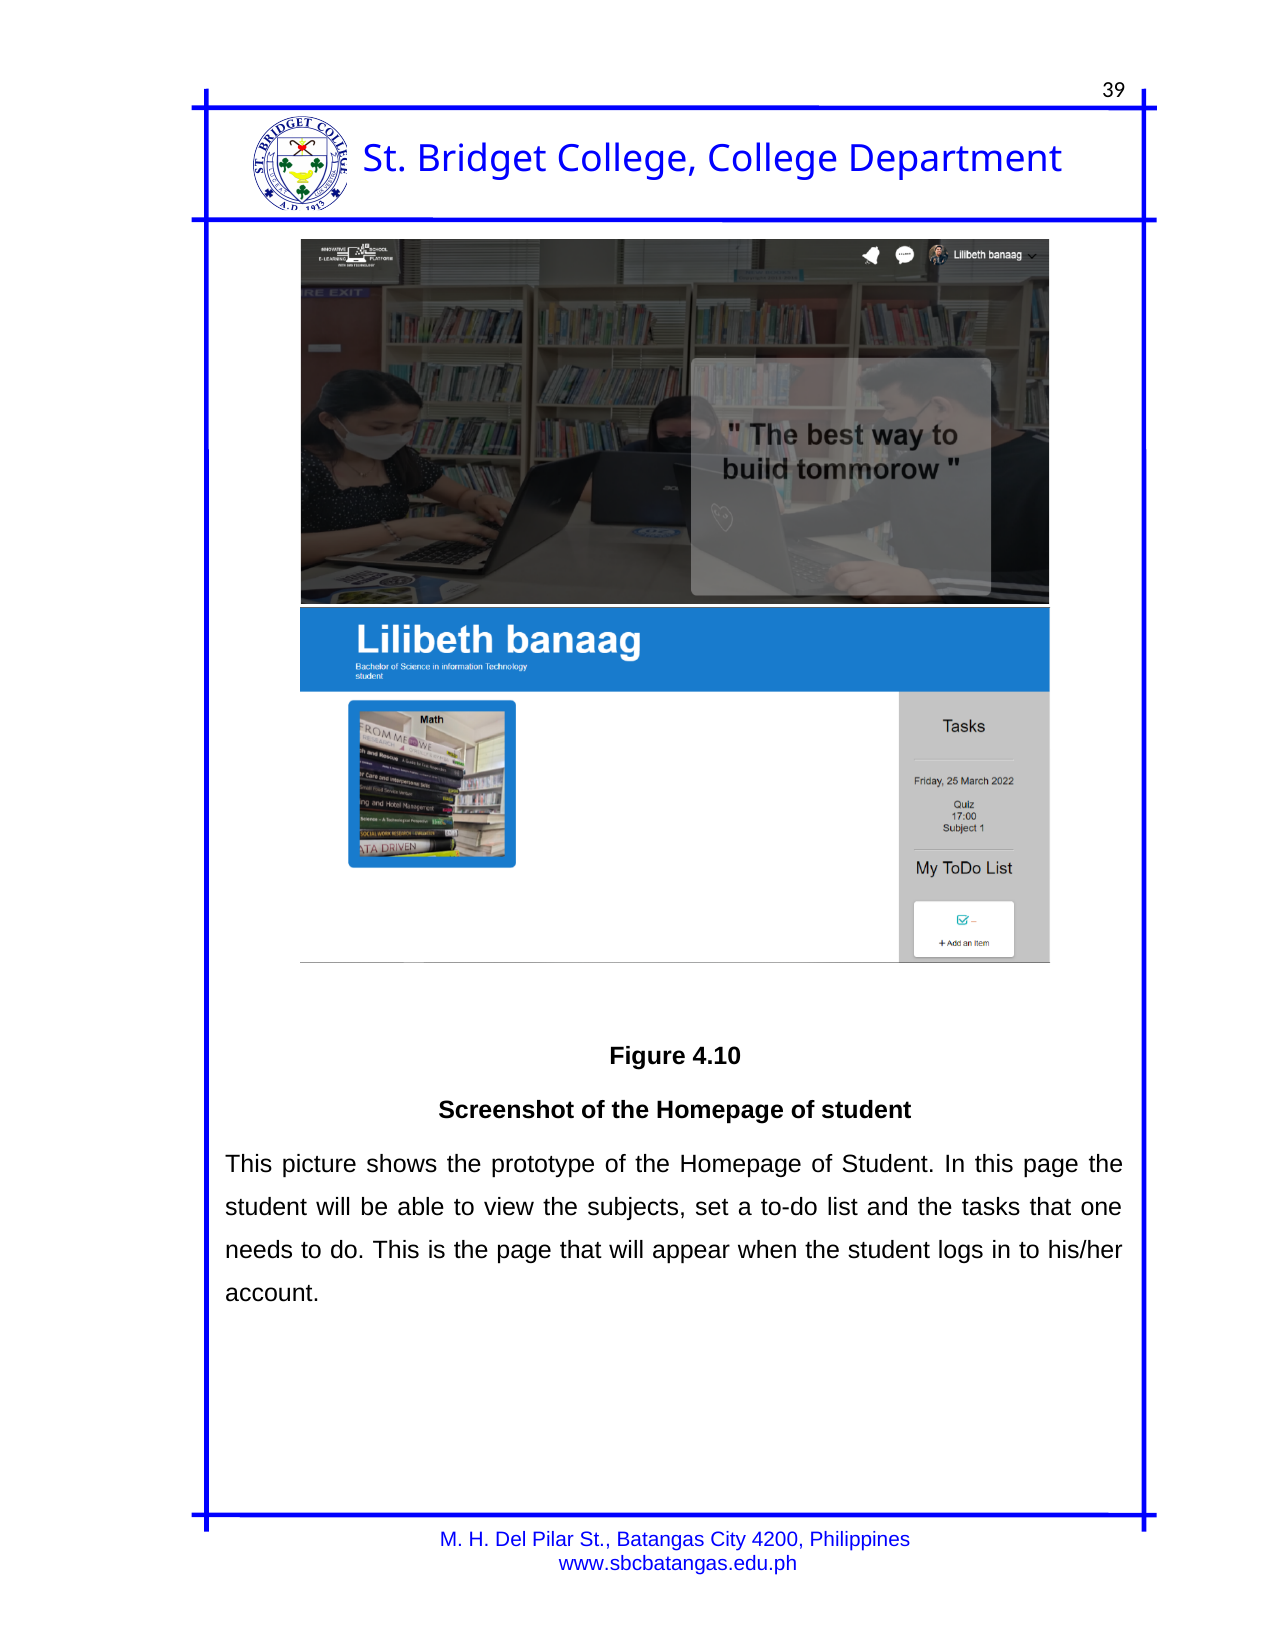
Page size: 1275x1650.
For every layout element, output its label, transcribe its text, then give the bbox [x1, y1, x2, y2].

picture [300, 239, 1050, 604]
picture [300, 607, 1050, 963]
picture [253, 116, 347, 211]
text Screenshot of the Homepage of student [225, 1095, 1125, 1124]
text Figure 4.10 [225, 1041, 1125, 1070]
text This picture shows the prototype of the Homepage of Student. In this page the student will be able to view the subjects, set a to-do list and the tasks that one needs to do. This is the page that will appear when the student logs in to his/her account. [225, 1149, 1125, 1307]
